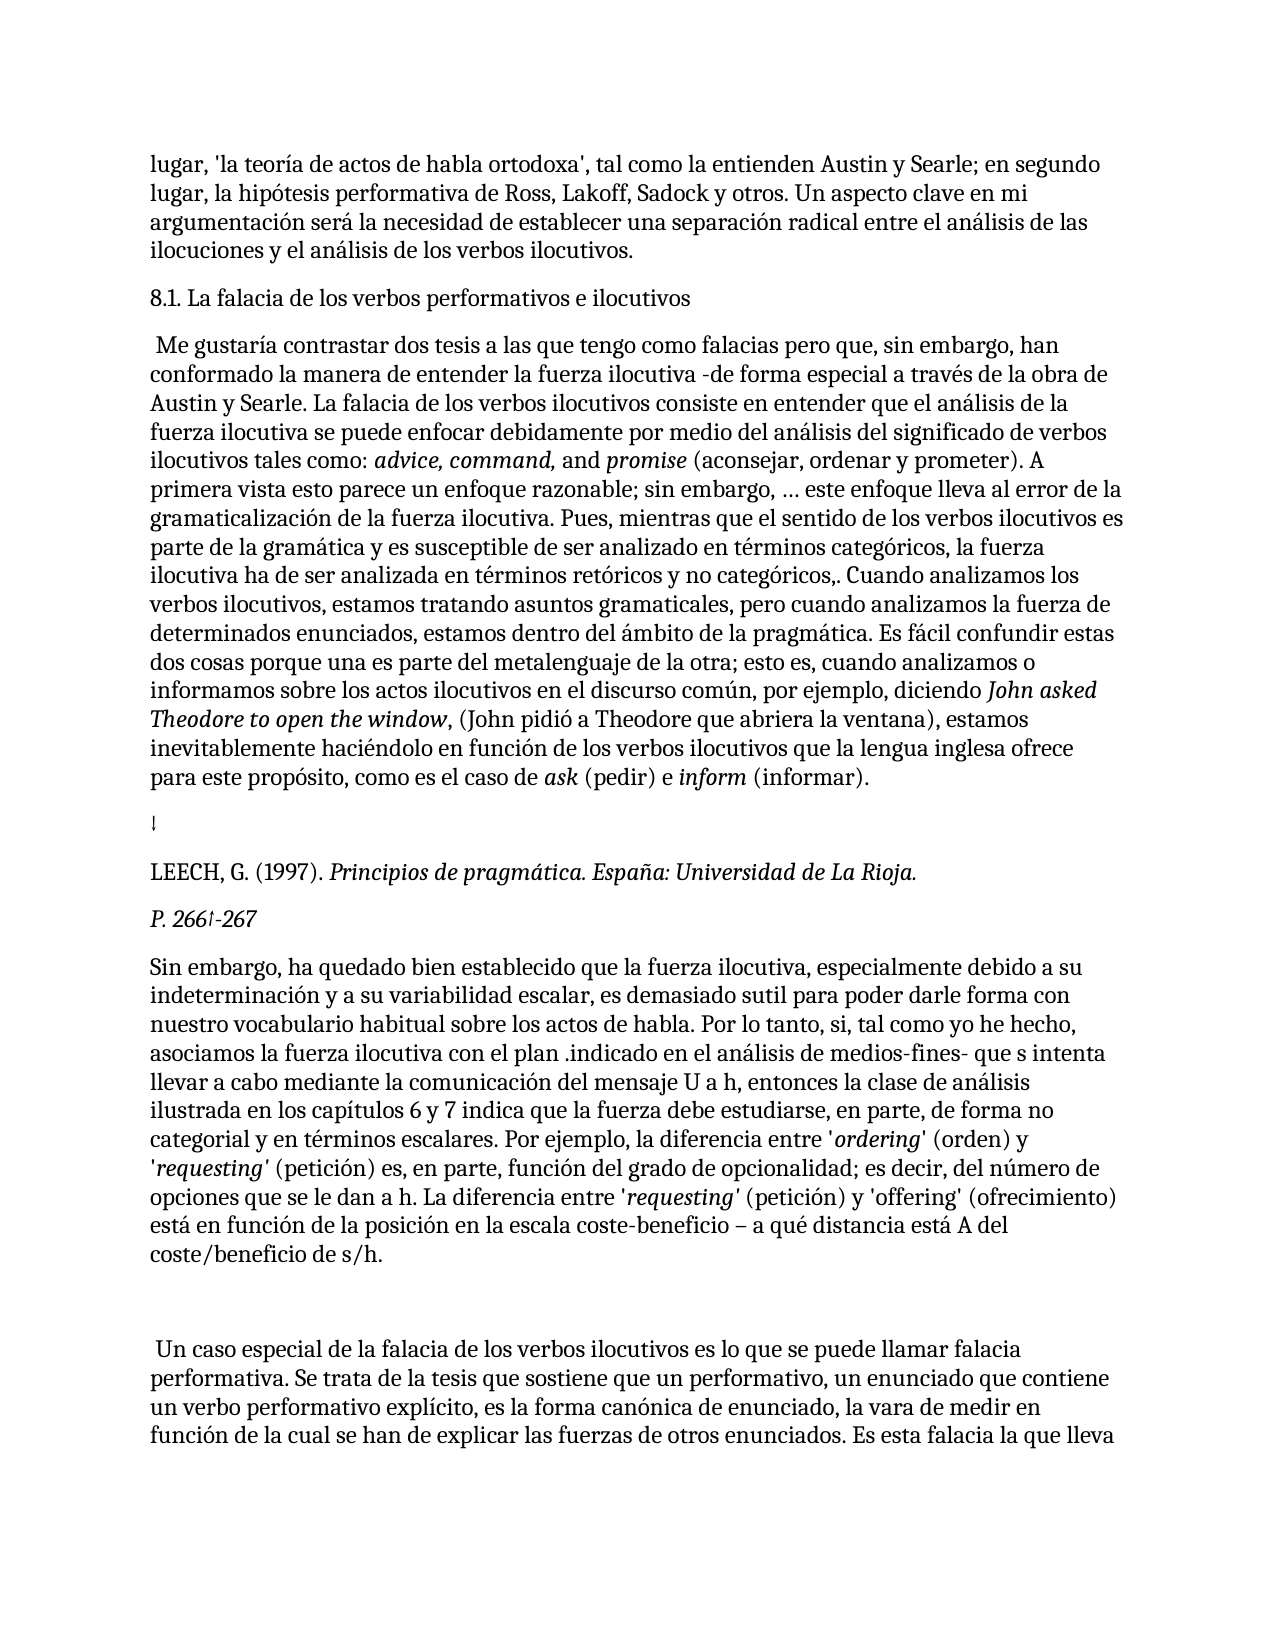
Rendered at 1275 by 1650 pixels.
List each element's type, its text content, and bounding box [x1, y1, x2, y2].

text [150, 150, 1125, 265]
text P. 266↑-267 [150, 905, 1125, 934]
text ↓ [150, 810, 1125, 839]
text 8.1. La falacia de los verbos performativos e ilocutivos [150, 284, 1125, 312]
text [150, 1335, 1125, 1450]
text Sin embargo, ha quedado bien establecido que la fuerza ilocutiva, especialmente debido a su indeterminación y a su variabilidad escalar, es demasiado sutil para poder darle forma con nuestro vocabulario habitual sobre los actos de habla. Por lo tanto, si, tal como yo he hecho, asociamos la fuerza ilocutiva con el plan .indicado en el análisis de medios-fines- que s intenta llevar a cabo mediante la comunicación del mensaje U a h, entonces la clase de análisis ilustrada en los capítulos 6 y 7 indica que la fuerza debe estudiarse, en parte, de forma no categorial y en términos escalares. Por ejemplo, la diferencia entre 'ordering' (orden) y 'requesting' (petición) es, en parte, función del grado de opcionalidad; es decir, del número de opciones que se le dan a h. La diferencia entre 'requesting' (petición) y 'offering' (ofrecimiento) está en función de la posición en la escala coste-beneficio – a qué distancia está A del coste/beneficio de s/h. [150, 952, 1125, 1269]
text LEECH, G. (1997). Principios de pragmática. España: Universidad de La Rioja. [150, 857, 1125, 886]
text Me gustaría contrastar dos tesis a las que tengo como falacias pero que, sin embargo, han conformado la manera de entender la fuerza ilocutiva -de forma especial a través de la obra de Austin y Searle. La falacia de los verbos ilocutivos consiste en entender que el análisis de la fuerza ilocutiva se puede enfocar debidamente por medio del análisis del significado de verbos ilocutivos tales como: advice, command, and promise (aconsejar, ordenar y prometer). A primera vista esto parece un enfoque razonable; sin embargo, … este enfoque lleva al error de la gramaticalización de la fuerza ilocutiva. Pues, mientras que el sentido de los verbos ilocutivos es parte de la gramática y es susceptible de ser analizado en términos categóricos, la fuerza ilocutiva ha de ser analizada en términos retóricos y no categóricos,. Cuando analizamos los verbos ilocutivos, estamos tratando asuntos gramaticales, pero cuando analizamos la fuerza de determinados enunciados, estamos dentro del ámbito de la pragmática. Es fácil confundir estas dos cosas porque una es parte del metalenguaje de la otra; esto es, cuando analizamos o informamos sobre los actos ilocutivos en el discurso común, por ejemplo, diciendo John asked Theodore to open the window, (John pidió a Theodore que abriera la ventana), estamos inevitablemente haciéndolo en función de los verbos ilocutivos que la lengua inglesa ofrece para este propósito, como es el caso de ask (pedir) e inform (informar). [150, 331, 1125, 791]
